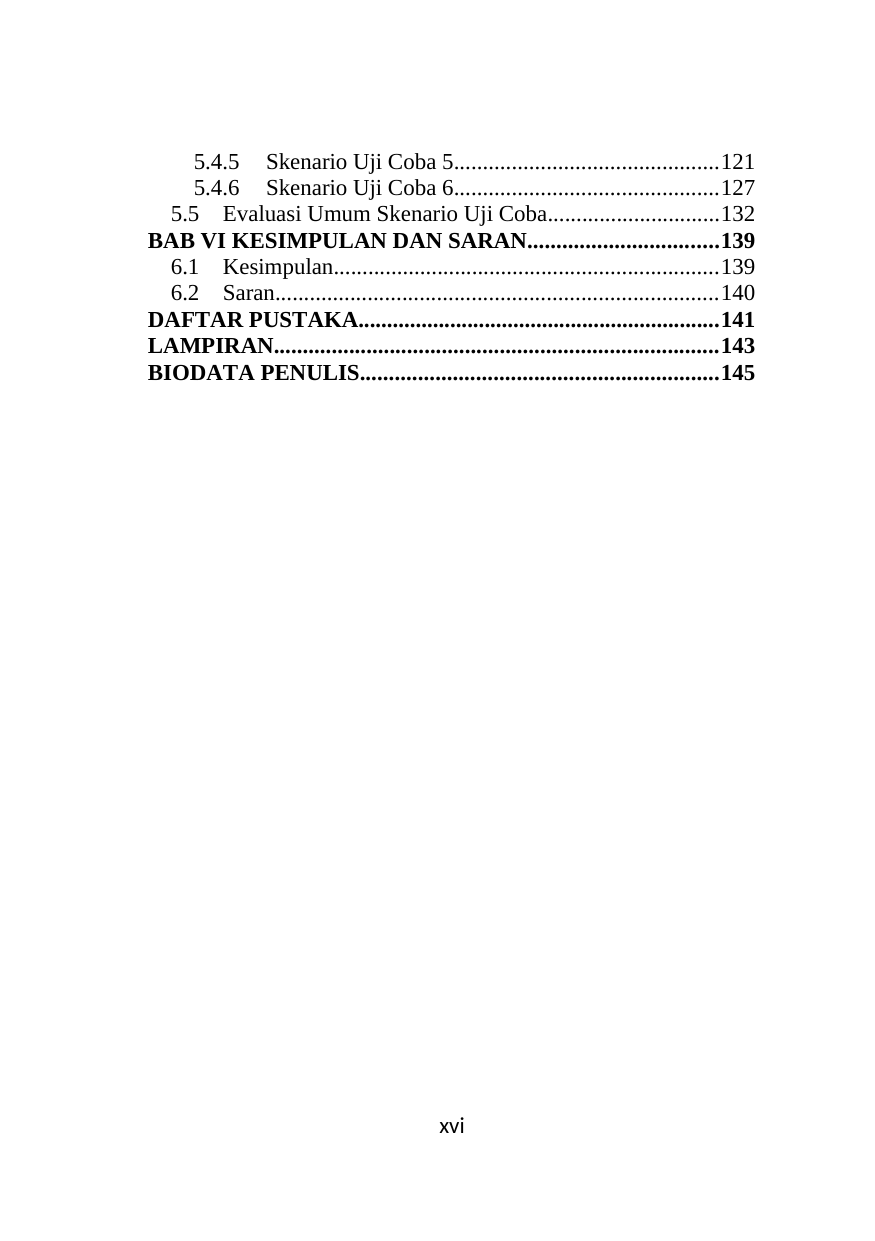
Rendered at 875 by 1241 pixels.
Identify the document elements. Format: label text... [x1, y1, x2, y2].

text LAMPIRAN 143 [148, 332, 756, 358]
text DAFTAR PUSTAKA 141 [148, 306, 756, 332]
text 5.4.5 Skenario Uji Coba 5 121 [193, 148, 756, 174]
text 6.2 Saran 140 [171, 279, 756, 306]
text 5.4.6 Skenario Uji Coba 6 127 [193, 174, 756, 200]
text BAB VI KESIMPULAN DAN SARAN 139 [148, 227, 756, 253]
text 5.5 Evaluasi Umum Skenario Uji Coba 132 [171, 200, 756, 227]
text BIODATA PENULIS 145 [148, 358, 756, 385]
text 6.1 Kesimpulan 139 [171, 253, 756, 279]
